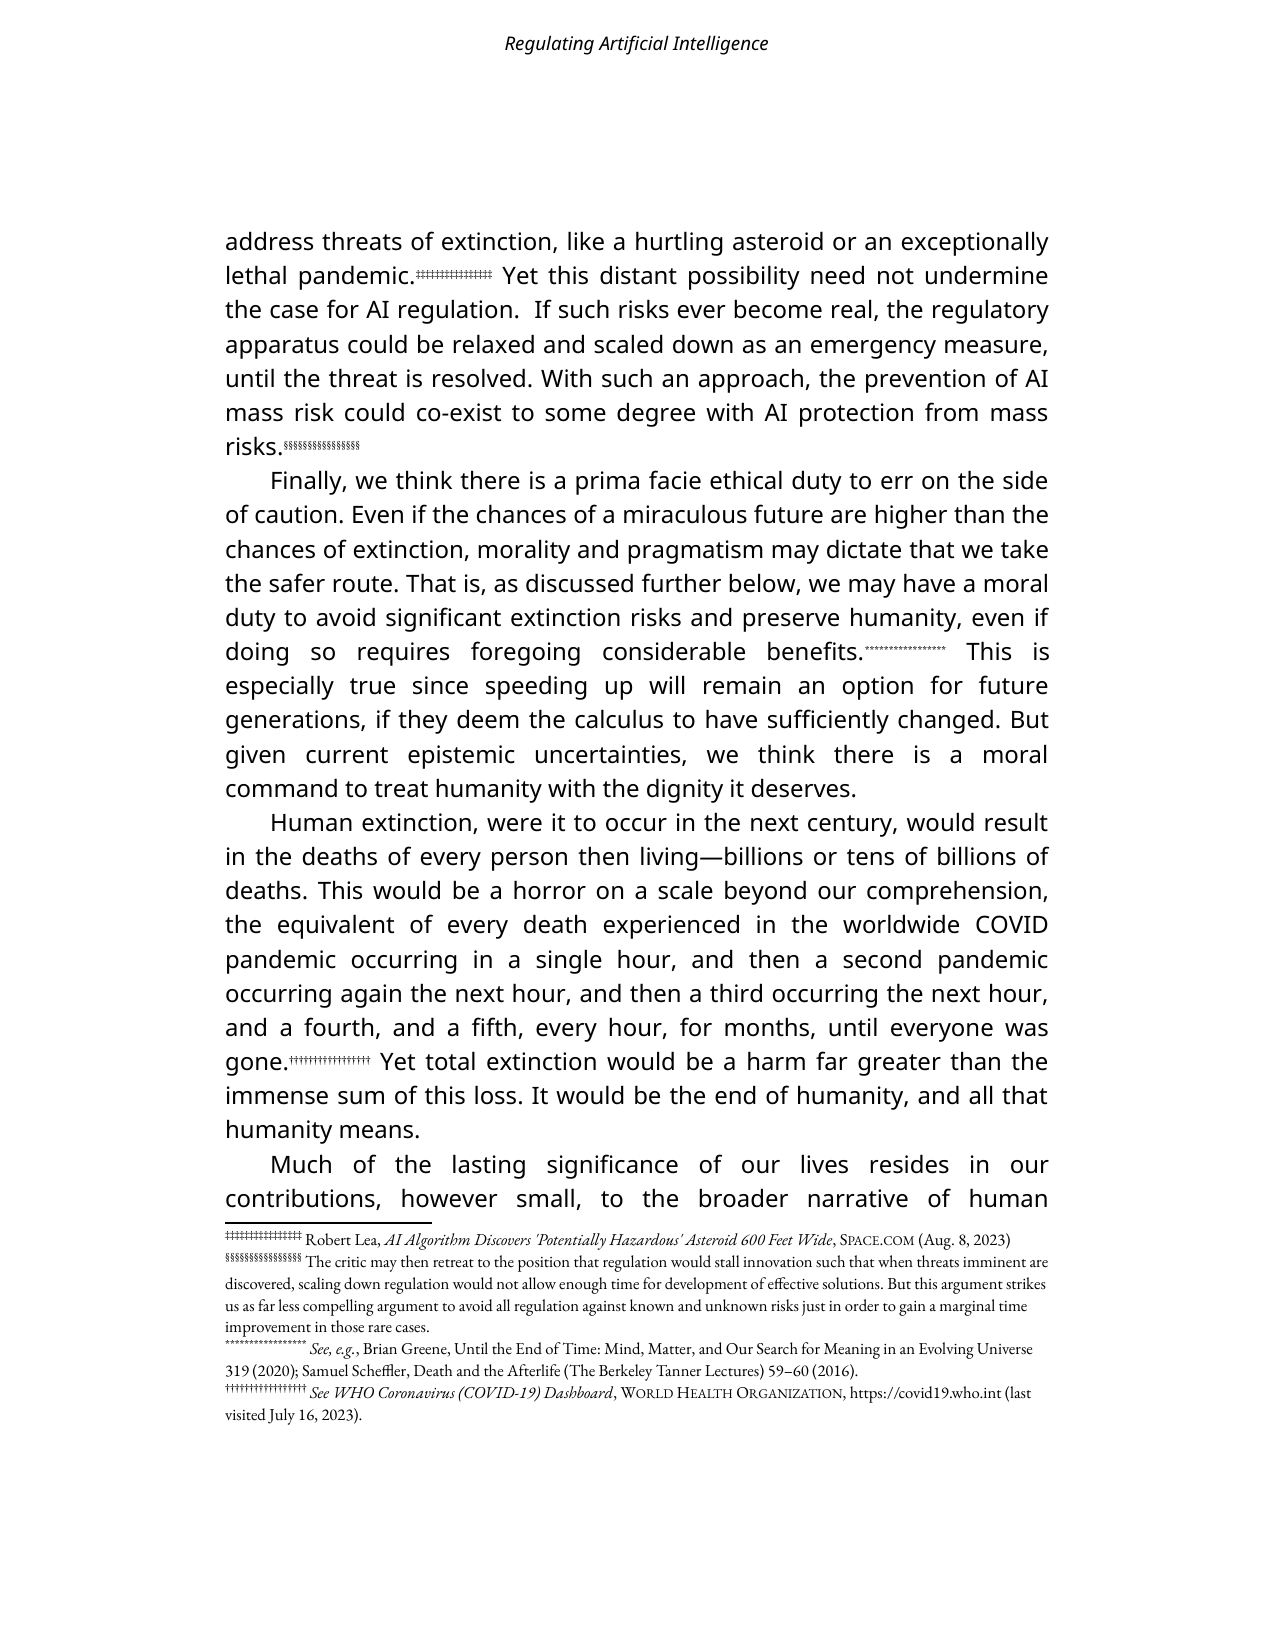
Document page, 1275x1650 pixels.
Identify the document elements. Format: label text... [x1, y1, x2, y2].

text Finally, we think there is a prima facie ethical duty to err on the side of caution. Even if the chances of a miraculous future are higher than the chances of extinction, morality and pragmatism may dictate that we take the safer route. That is, as discussed further below, we may have a moral duty to avoid significant extinction risks and preserve humanity, even if doing so requires foregoing considerable benefits. This is especially true since speeding up will remain an option for future generations, if they deem the calculus to have sufficiently changed. But given current epistemic uncertainties, we think there is a moral command to treat humanity with the dignity it deserves. [225, 464, 1050, 804]
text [225, 1147, 1050, 1214]
text Human extinction, were it to occur in the next century, would result in the deaths of every person then living—billions or tens of billions of deaths. This would be a horror on a scale beyond our comprehension, the equivalent of every death experienced in the worldwide COVID pandemic occurring in a single hour, and then a second pandemic occurring again the next hour, and then a third occurring the next hour, and a fourth, and a fifth, every hour, for months, until everyone was gone. Yet total extinction would be a harm far greater than the immense sum of this loss. It would be the end of humanity, and all that humanity means. [225, 806, 1050, 1146]
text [225, 225, 1050, 463]
